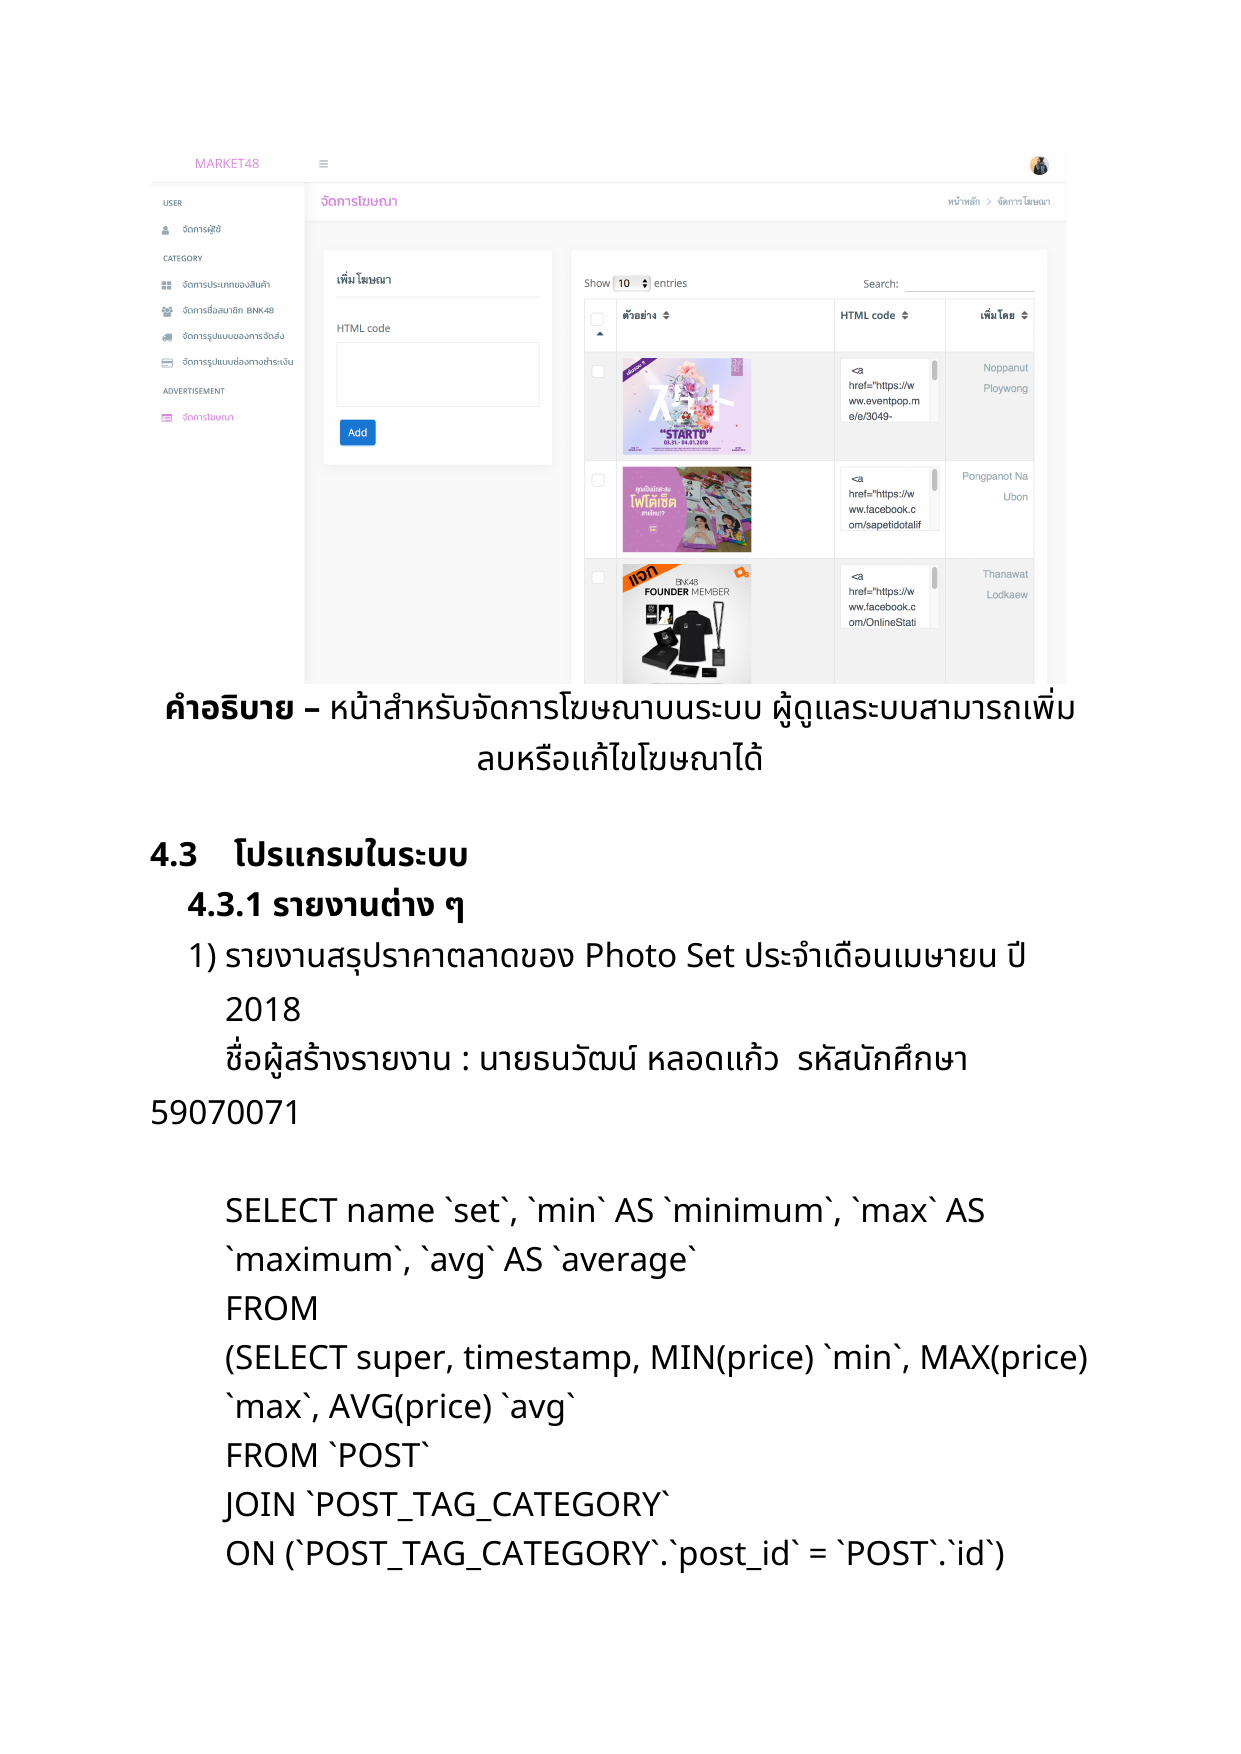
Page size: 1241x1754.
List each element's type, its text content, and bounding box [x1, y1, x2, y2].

picture [150, 150, 1067, 684]
text ชื่อผู้สร้างรายงาน : นายธนวัฒน์ หลอดแก้ว รหัสนักศึกษา 59070071 [150, 1035, 1090, 1134]
text (SELECT super, timestamp, MIN(price) `min`, MAX(price) `max`, AVG(price) `avg` [225, 1334, 1090, 1428]
text 4.3.1 รายงานต่าง ๆ [187, 881, 1090, 932]
text คำอธิบาย – หน้าสำหรับจัดการโฆษณาบนระบบ ผู้ดูแลระบบสามารถเพิ่ม ลบหรือแก้ไขโฆษณาได้ [150, 684, 1090, 785]
text SELECT name `set`, `min` AS `minimum`, `max` AS `maximum`, `avg` AS `average` [225, 1187, 1090, 1281]
text FROM `POST` [225, 1432, 1090, 1477]
text JOIN `POST_TAG_CATEGORY` [225, 1481, 1090, 1526]
list รายงานสรุปราคาตลาดของ Photo Set ประจำเดือนเมษายน ปี 2018 [187, 932, 1090, 1031]
text ON (`POST_TAG_CATEGORY`.`post_id` = `POST`.`id`) [225, 1529, 1090, 1575]
text FROM [225, 1285, 1090, 1330]
list โปรแกรมในระบบ [150, 830, 1090, 881]
